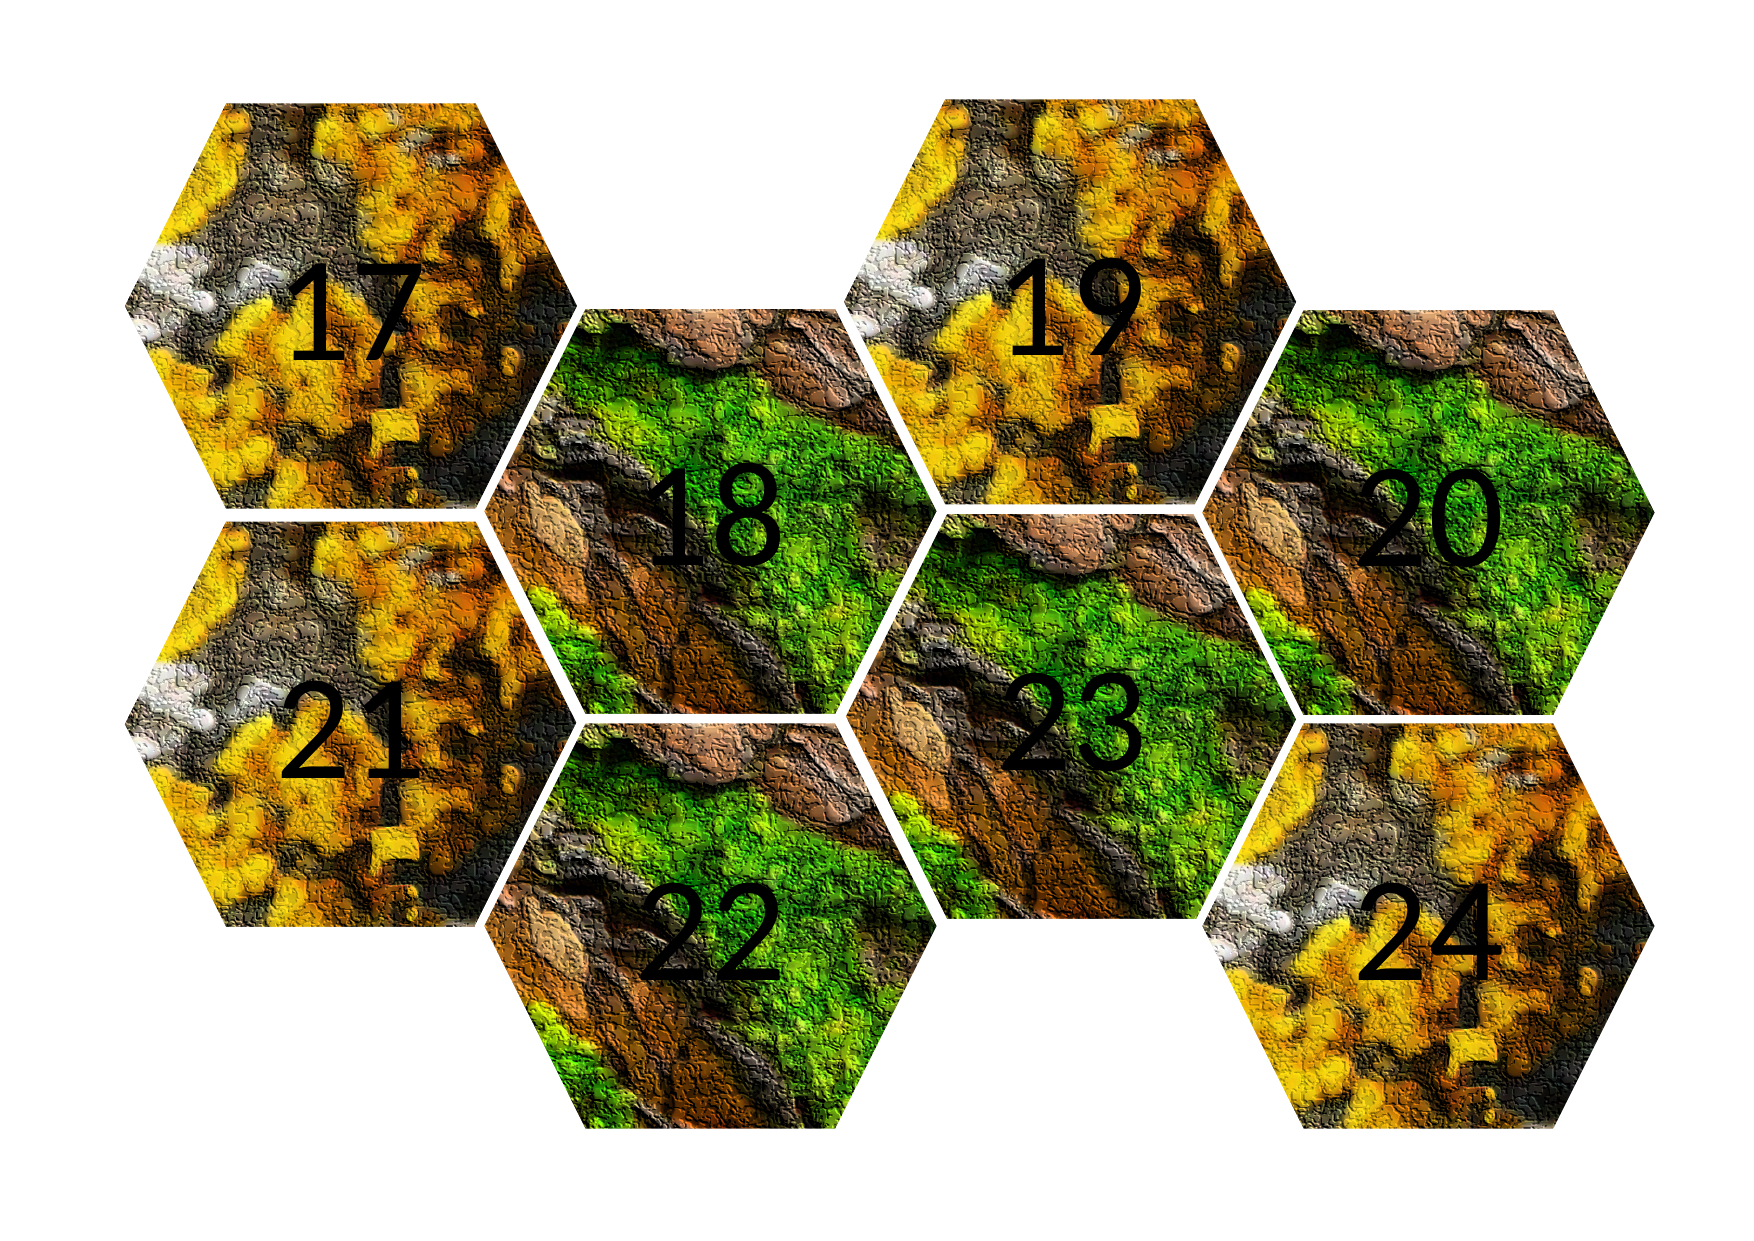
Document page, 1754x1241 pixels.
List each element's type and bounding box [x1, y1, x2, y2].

picture [126, 104, 576, 508]
picture [1203, 311, 1654, 715]
picture [485, 309, 936, 713]
picture [847, 514, 1295, 918]
picture [485, 724, 936, 1128]
picture [126, 522, 576, 926]
picture [1203, 724, 1654, 1128]
picture [845, 100, 1295, 504]
